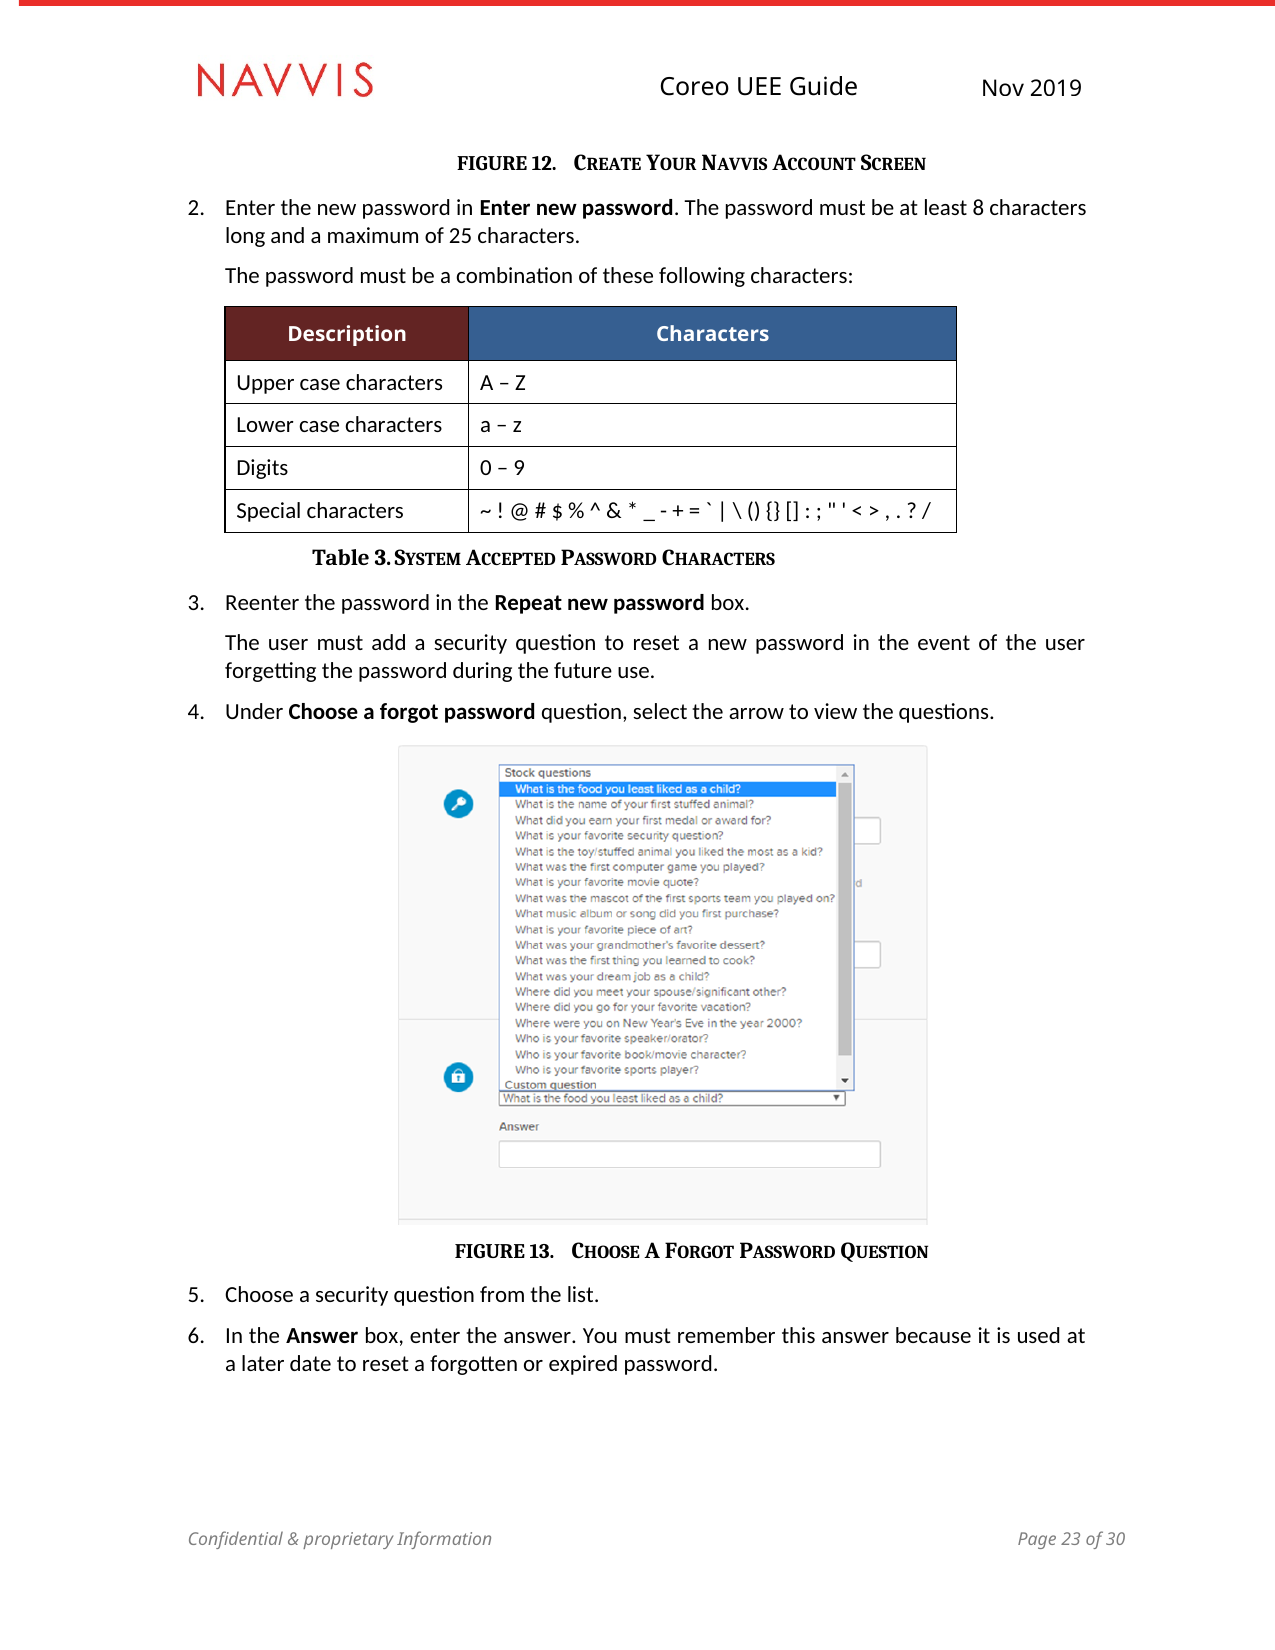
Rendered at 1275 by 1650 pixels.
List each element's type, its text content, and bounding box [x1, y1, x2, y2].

list In the Answer box, enter the answer. You must remember this answer because it is used at a later date to reset a forgotten or expired password. [187, 1321, 1087, 1377]
table_cell Upper case characters [226, 361, 468, 403]
text Choose A Forgot Password Question [296, 1238, 1087, 1264]
list Reenter the password in the Repeat new password box. [187, 588, 1087, 616]
table_cell 0 – 9 [469, 447, 956, 489]
text Create Your Navvis Account Screen [296, 150, 1087, 176]
list The password must be a combination of these following characters: [225, 261, 1087, 289]
table_header Characters [469, 307, 956, 360]
list Choose a security question from the list. [187, 1281, 1087, 1309]
table_cell ~ ! @ # $ % ^ & * _ - + = ` | \ () {} [] : ; " ' < > , . ? / [469, 490, 956, 532]
text The user must add a security question to reset a new password in the event of the user forgetting the password during the future use. [225, 628, 1087, 684]
list Under Choose a forgot password question, select the arrow to view the questions. [187, 697, 1087, 725]
table_header Description [226, 307, 468, 360]
picture [393, 741, 932, 1226]
text System Accepted Password Characters [312, 545, 1087, 572]
table_cell Special characters [226, 490, 468, 532]
table_cell A – Z [469, 361, 956, 403]
table_cell Lower case characters [226, 404, 468, 446]
picture [187, 55, 383, 104]
table_cell Digits [226, 447, 468, 489]
table_cell a – z [469, 404, 956, 446]
list Enter the new password in Enter new password. The password must be at least 8 characters long and a maximum of 25 characters. [187, 193, 1087, 249]
